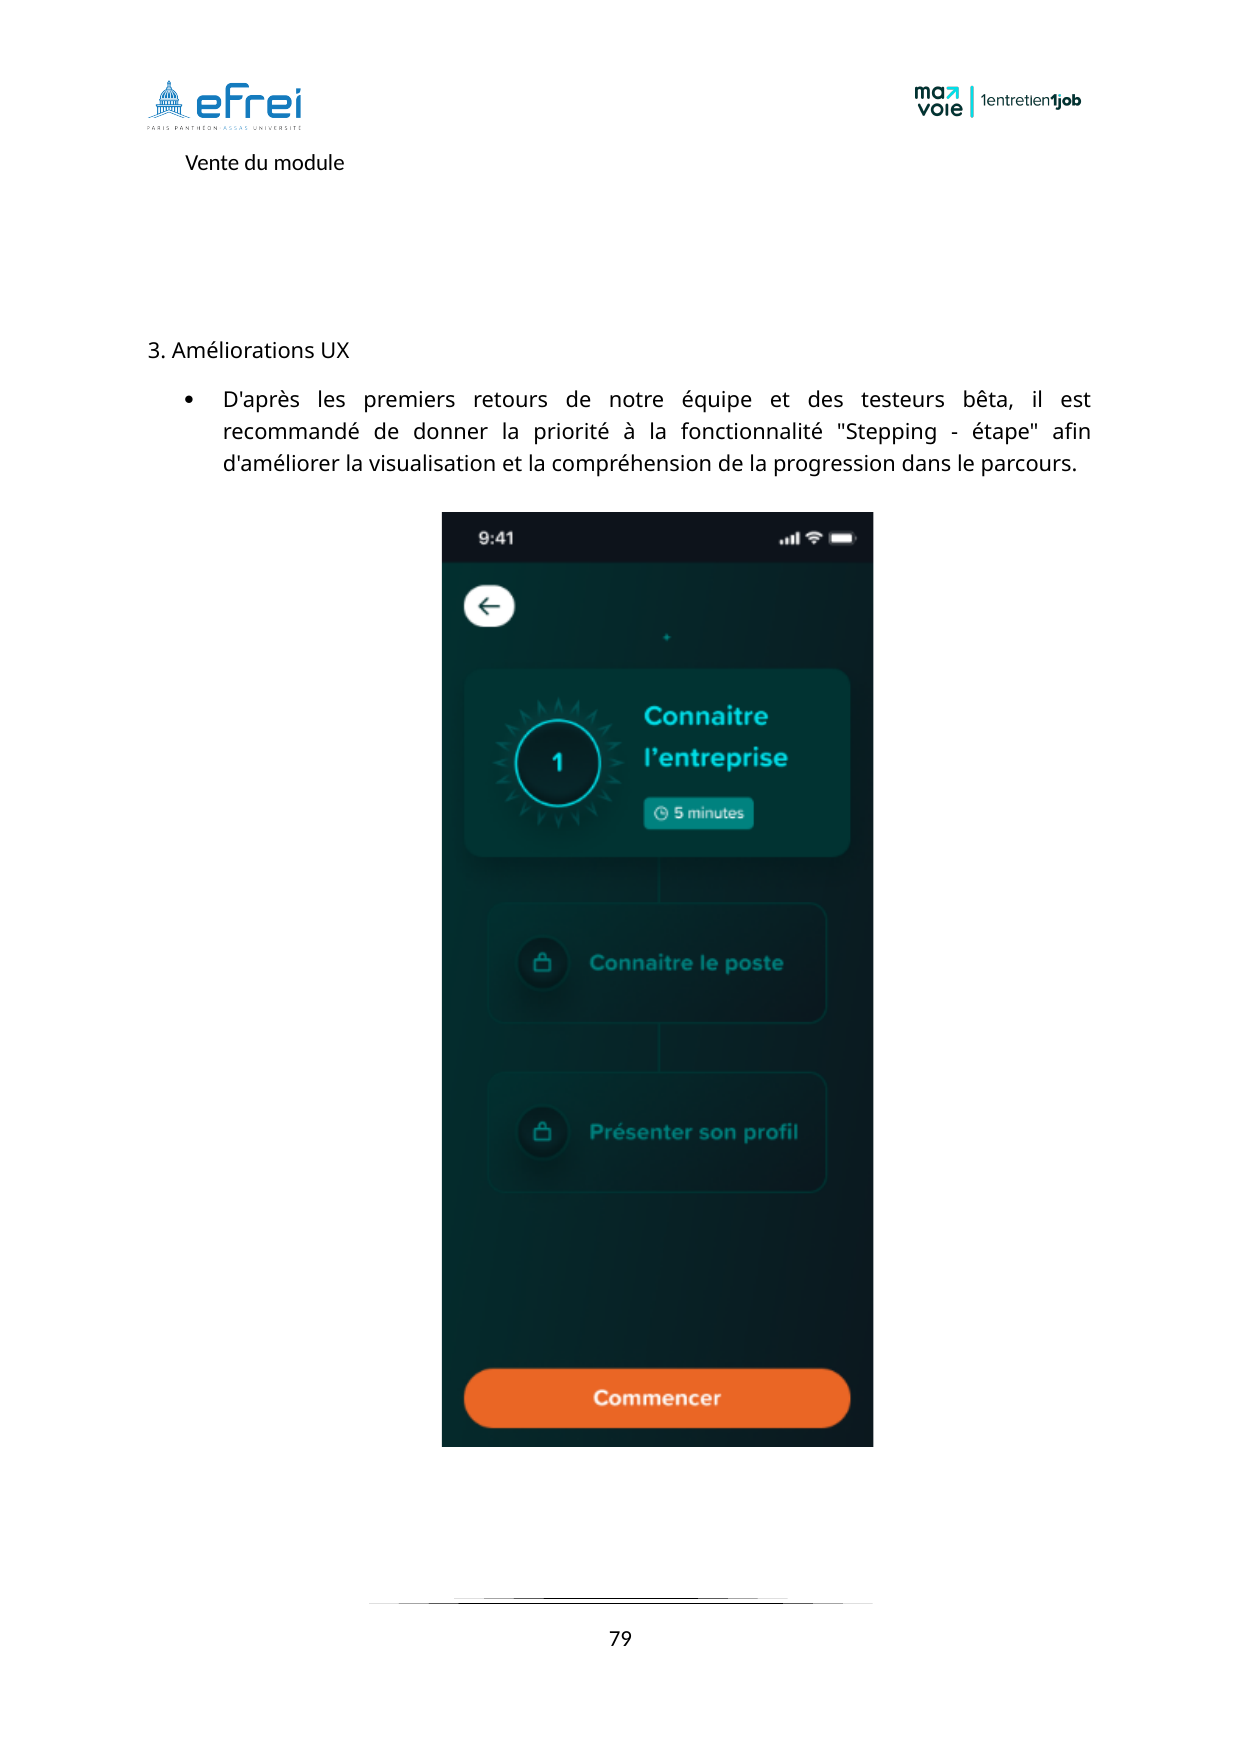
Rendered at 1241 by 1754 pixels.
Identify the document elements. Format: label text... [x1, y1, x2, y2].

list D'après les premiers retours de notre équipe et des testeurs bêta, il est recommandé de donner la priorité à la fonctionnalité "Stepping - étape" afin d'améliorer la visualisation et la compréhension de la progression dans le parcours. [185, 384, 1093, 478]
picture [441, 512, 874, 1447]
picture [147, 80, 301, 130]
picture [903, 73, 1093, 130]
text Vente du module [185, 148, 1093, 176]
text 3. Améliorations UX [148, 335, 1093, 365]
